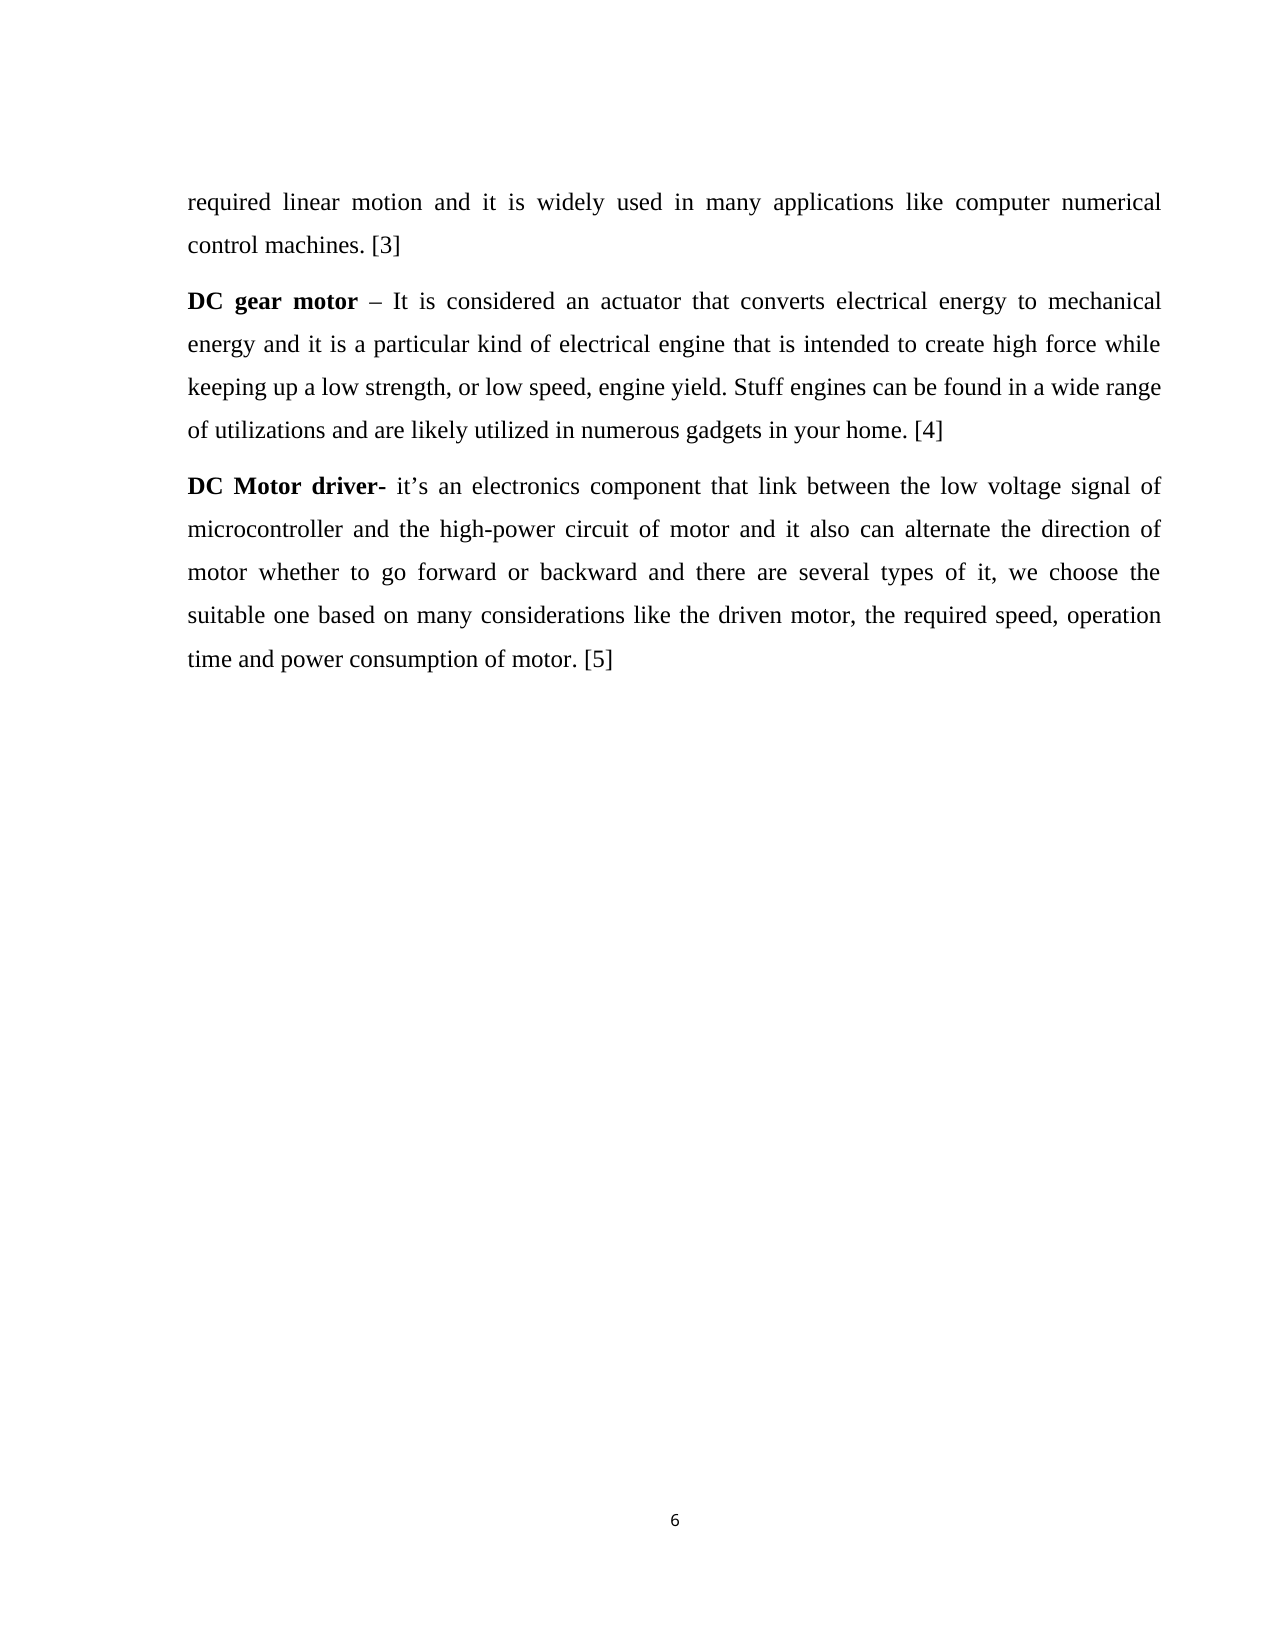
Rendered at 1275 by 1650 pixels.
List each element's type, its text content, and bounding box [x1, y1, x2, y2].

text DC Motor driver- it’s an electronics component that link between the low voltage signal of microcontroller and the high-power circuit of motor and it also can alternate the direction of motor whether to go forward or backward and there are several types of it, we choose the suitable one based on many considerations like the driven motor, the required speed, operation time and power consumption of motor. [5] [187, 471, 1162, 672]
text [187, 187, 1162, 259]
text DC gear motor – It is considered an actuator that converts electrical energy to mechanical energy and it is a particular kind of electrical engine that is intended to create high force while keeping up a low strength, or low speed, engine yield. Stuff engines can be found in a wide range of utilizations and are likely utilized in numerous gadgets in your home. [4] [187, 286, 1162, 444]
